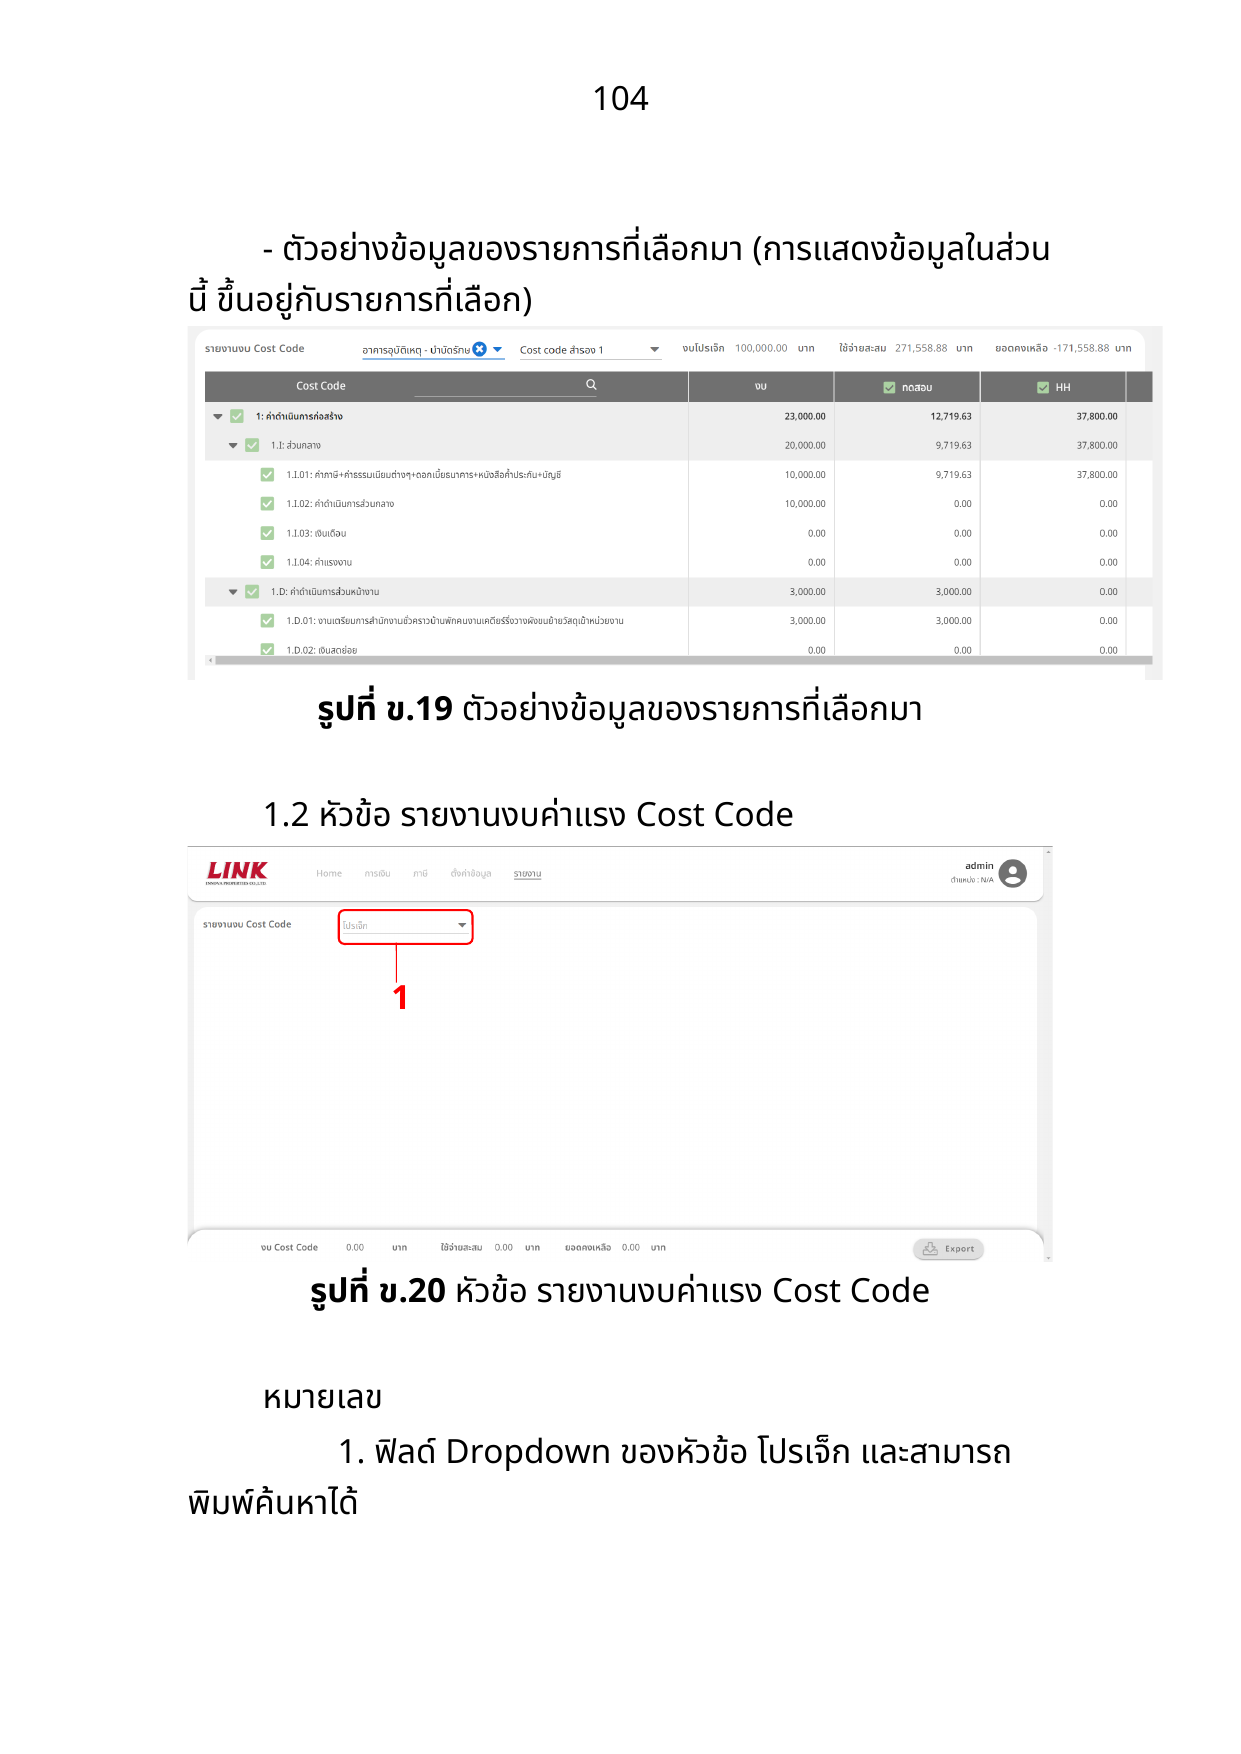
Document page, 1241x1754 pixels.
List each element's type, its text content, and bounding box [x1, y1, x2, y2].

picture [187, 326, 1163, 680]
text หมายเลข [187, 1373, 1053, 1423]
text รูปที่ ข.20 หัวข้อ รายงานงบค่าแรง Cost Code [187, 1267, 1053, 1317]
text - ตัวอย่างข้อมูลของรายการที่เลือกมา (การแสดงข้อมูลในส่วนนี้ ขึ้นอยู่กับรายการที่เลือก) [187, 225, 1053, 326]
text 1.2 หัวข้อ รายงานงบค่าแรง Cost Code [187, 791, 1053, 841]
text รูปที่ ข.19 ตัวอย่างข้อมูลของรายการที่เลือกมา [187, 685, 1053, 735]
text 1. ฟิลด์ Dropdown ของหัวข้อ โปรเจ็ก และสามารถพิมพ์ค้นหาได้ [187, 1428, 1053, 1529]
picture [187, 846, 1053, 1262]
